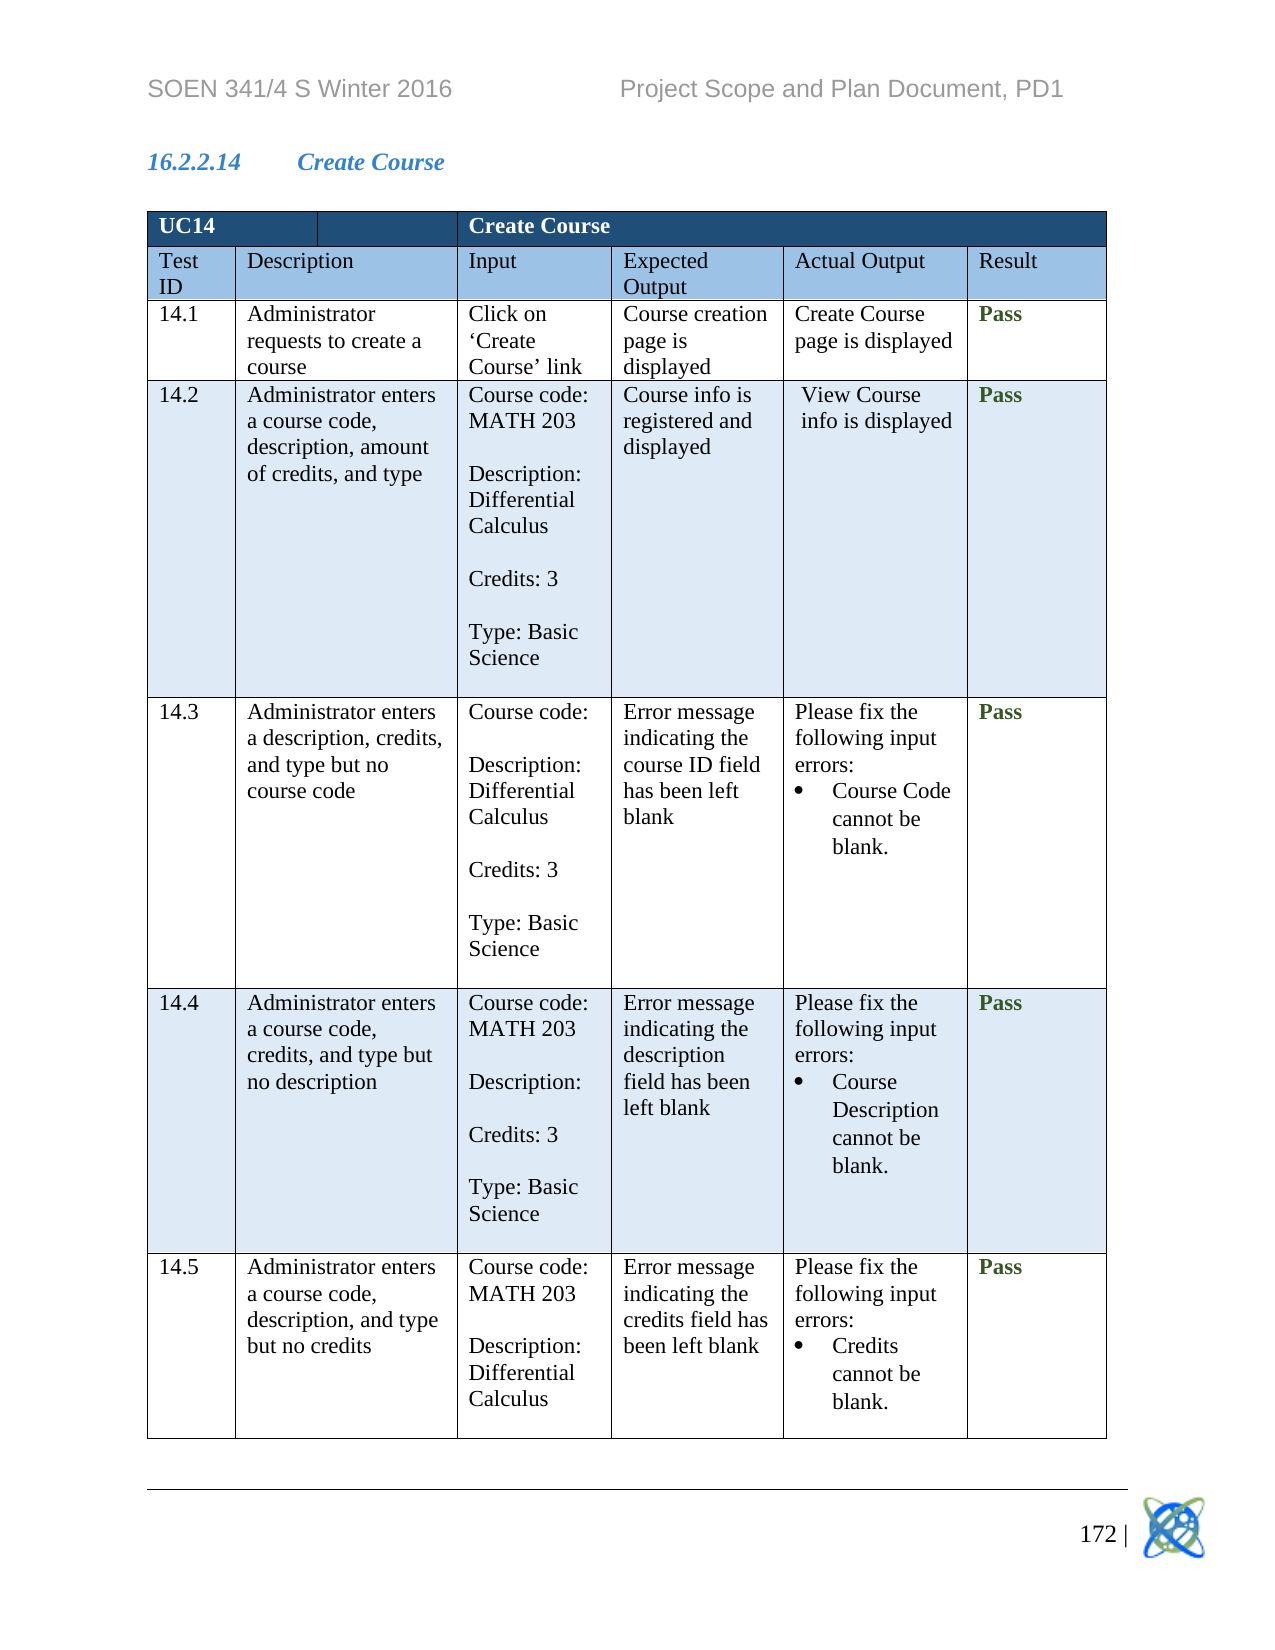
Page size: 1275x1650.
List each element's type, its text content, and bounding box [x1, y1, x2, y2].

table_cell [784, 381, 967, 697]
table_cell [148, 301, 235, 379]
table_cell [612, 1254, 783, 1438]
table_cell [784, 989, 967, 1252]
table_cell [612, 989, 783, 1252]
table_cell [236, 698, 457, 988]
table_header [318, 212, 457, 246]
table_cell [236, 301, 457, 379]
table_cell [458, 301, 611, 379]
picture [1123, 1490, 1224, 1566]
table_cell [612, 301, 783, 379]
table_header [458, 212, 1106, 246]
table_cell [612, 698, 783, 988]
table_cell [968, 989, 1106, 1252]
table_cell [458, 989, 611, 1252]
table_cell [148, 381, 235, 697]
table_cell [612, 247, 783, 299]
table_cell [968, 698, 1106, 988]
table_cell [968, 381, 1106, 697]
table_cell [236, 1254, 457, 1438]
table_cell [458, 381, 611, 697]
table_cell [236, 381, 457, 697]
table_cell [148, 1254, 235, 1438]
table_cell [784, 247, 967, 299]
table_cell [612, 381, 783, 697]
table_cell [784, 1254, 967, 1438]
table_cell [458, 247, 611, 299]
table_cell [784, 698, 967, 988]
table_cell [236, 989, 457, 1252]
text Create Course [147, 147, 1128, 176]
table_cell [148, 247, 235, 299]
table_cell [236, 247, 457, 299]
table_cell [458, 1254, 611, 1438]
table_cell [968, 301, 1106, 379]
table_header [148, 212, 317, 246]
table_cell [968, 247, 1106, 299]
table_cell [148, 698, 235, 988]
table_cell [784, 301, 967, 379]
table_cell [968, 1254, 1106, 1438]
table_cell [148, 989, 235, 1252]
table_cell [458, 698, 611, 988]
